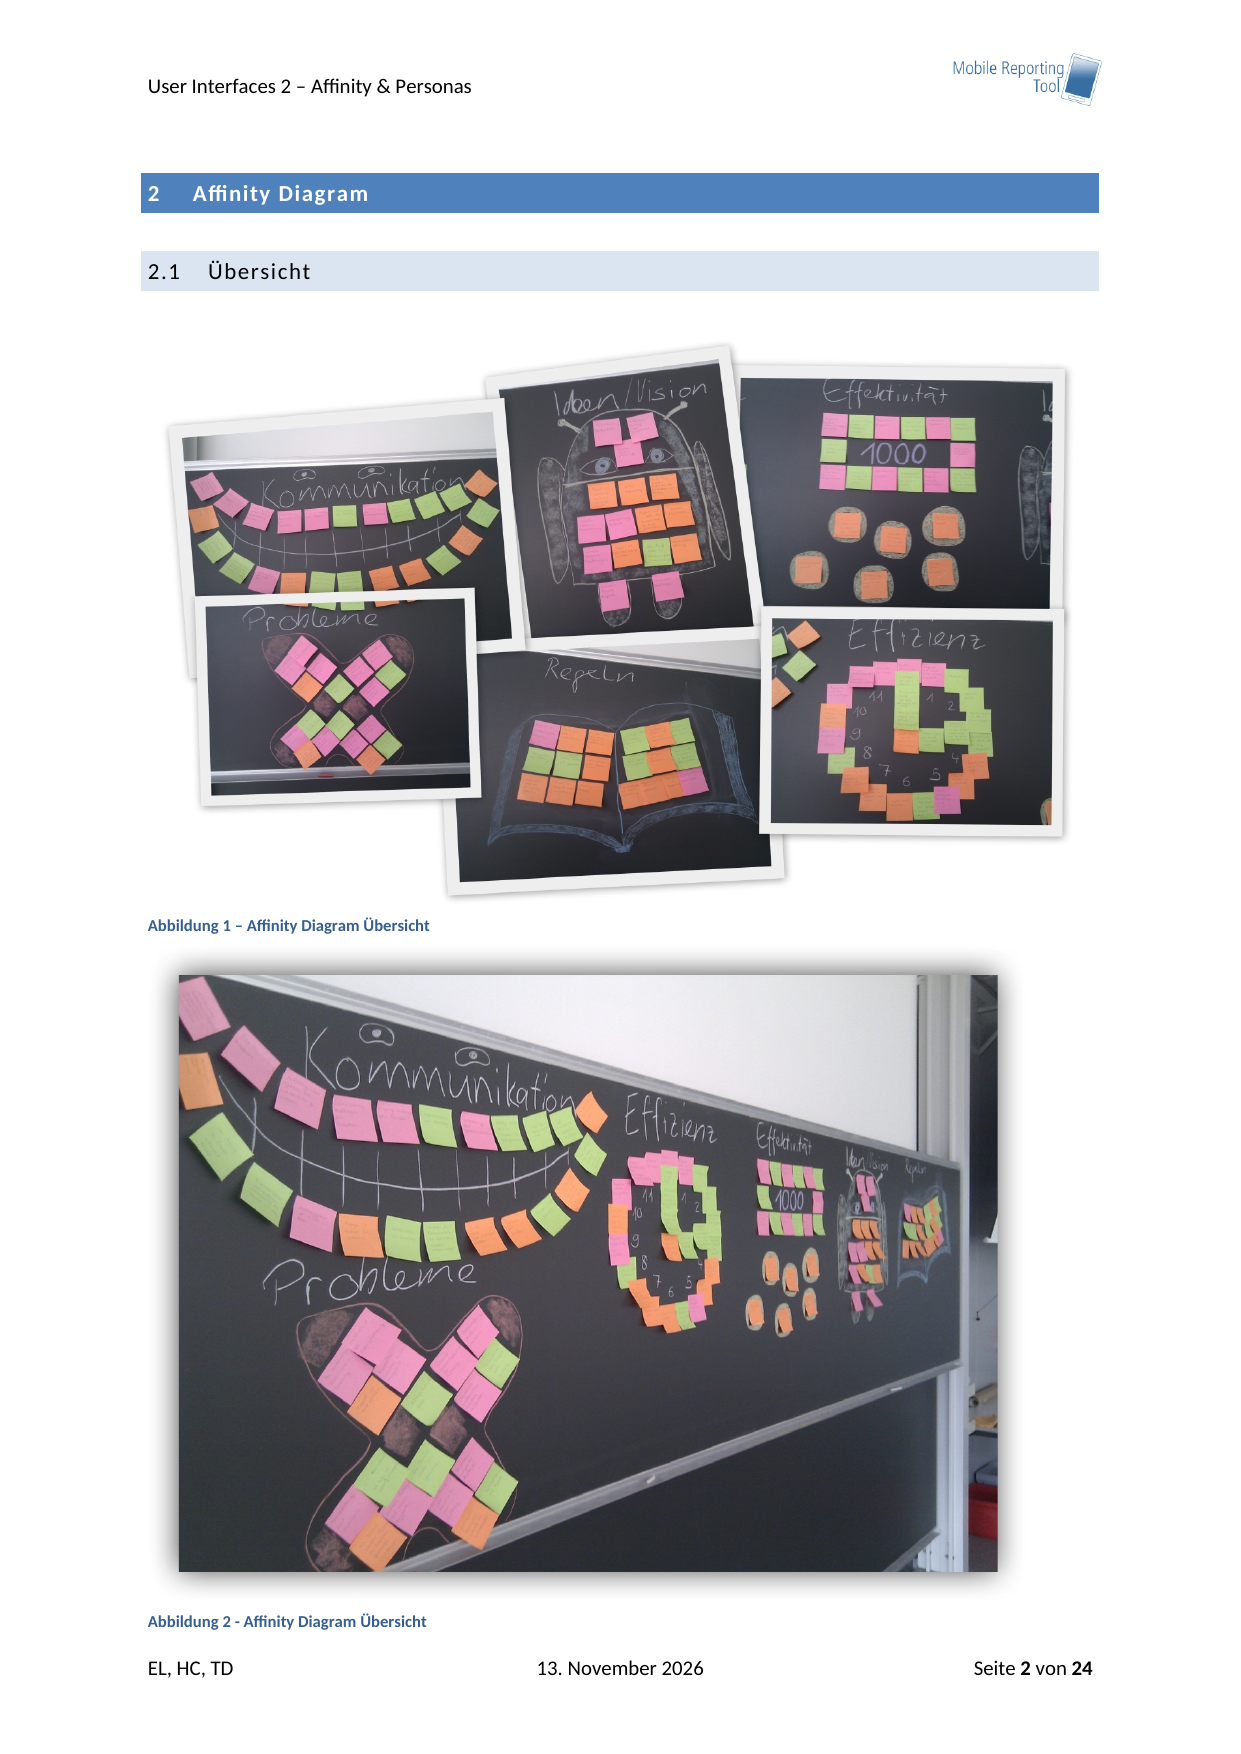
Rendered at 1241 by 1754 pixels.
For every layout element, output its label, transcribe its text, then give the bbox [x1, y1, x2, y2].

picture [147, 316, 1093, 907]
subtitle Affinity Diagram [148, 179, 1093, 207]
picture [178, 975, 998, 1572]
subtitle Übersicht [148, 257, 1093, 285]
picture [946, 48, 1103, 109]
